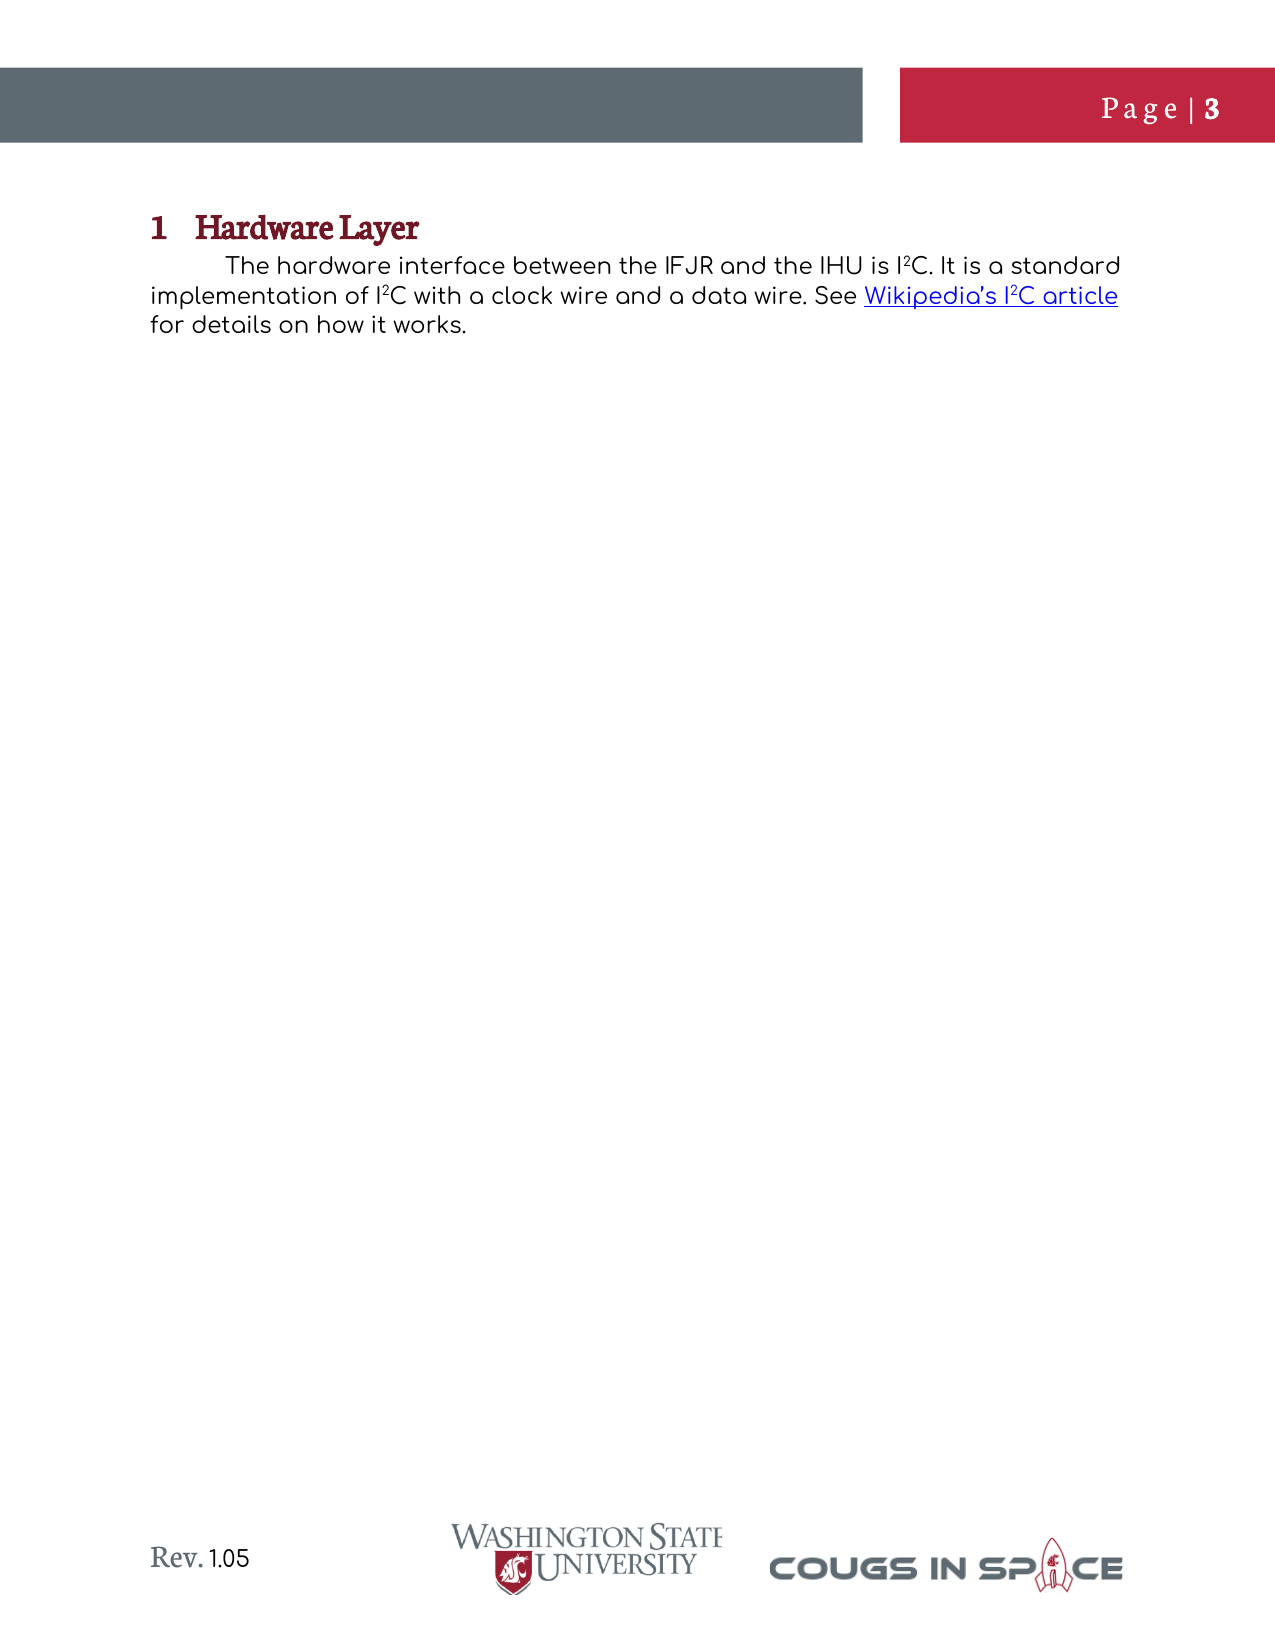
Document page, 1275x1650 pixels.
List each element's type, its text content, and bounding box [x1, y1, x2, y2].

picture [450, 1522, 723, 1595]
subtitle Hardware Layer [150, 200, 1125, 247]
text The hardware interface between the IFJR and the IHU is I2C. It is a standard implementation of I2C with a clock wire and a data wire. See Wikipedia’s I2C article for details on how it works. [150, 254, 1125, 339]
picture [769, 1537, 1123, 1594]
